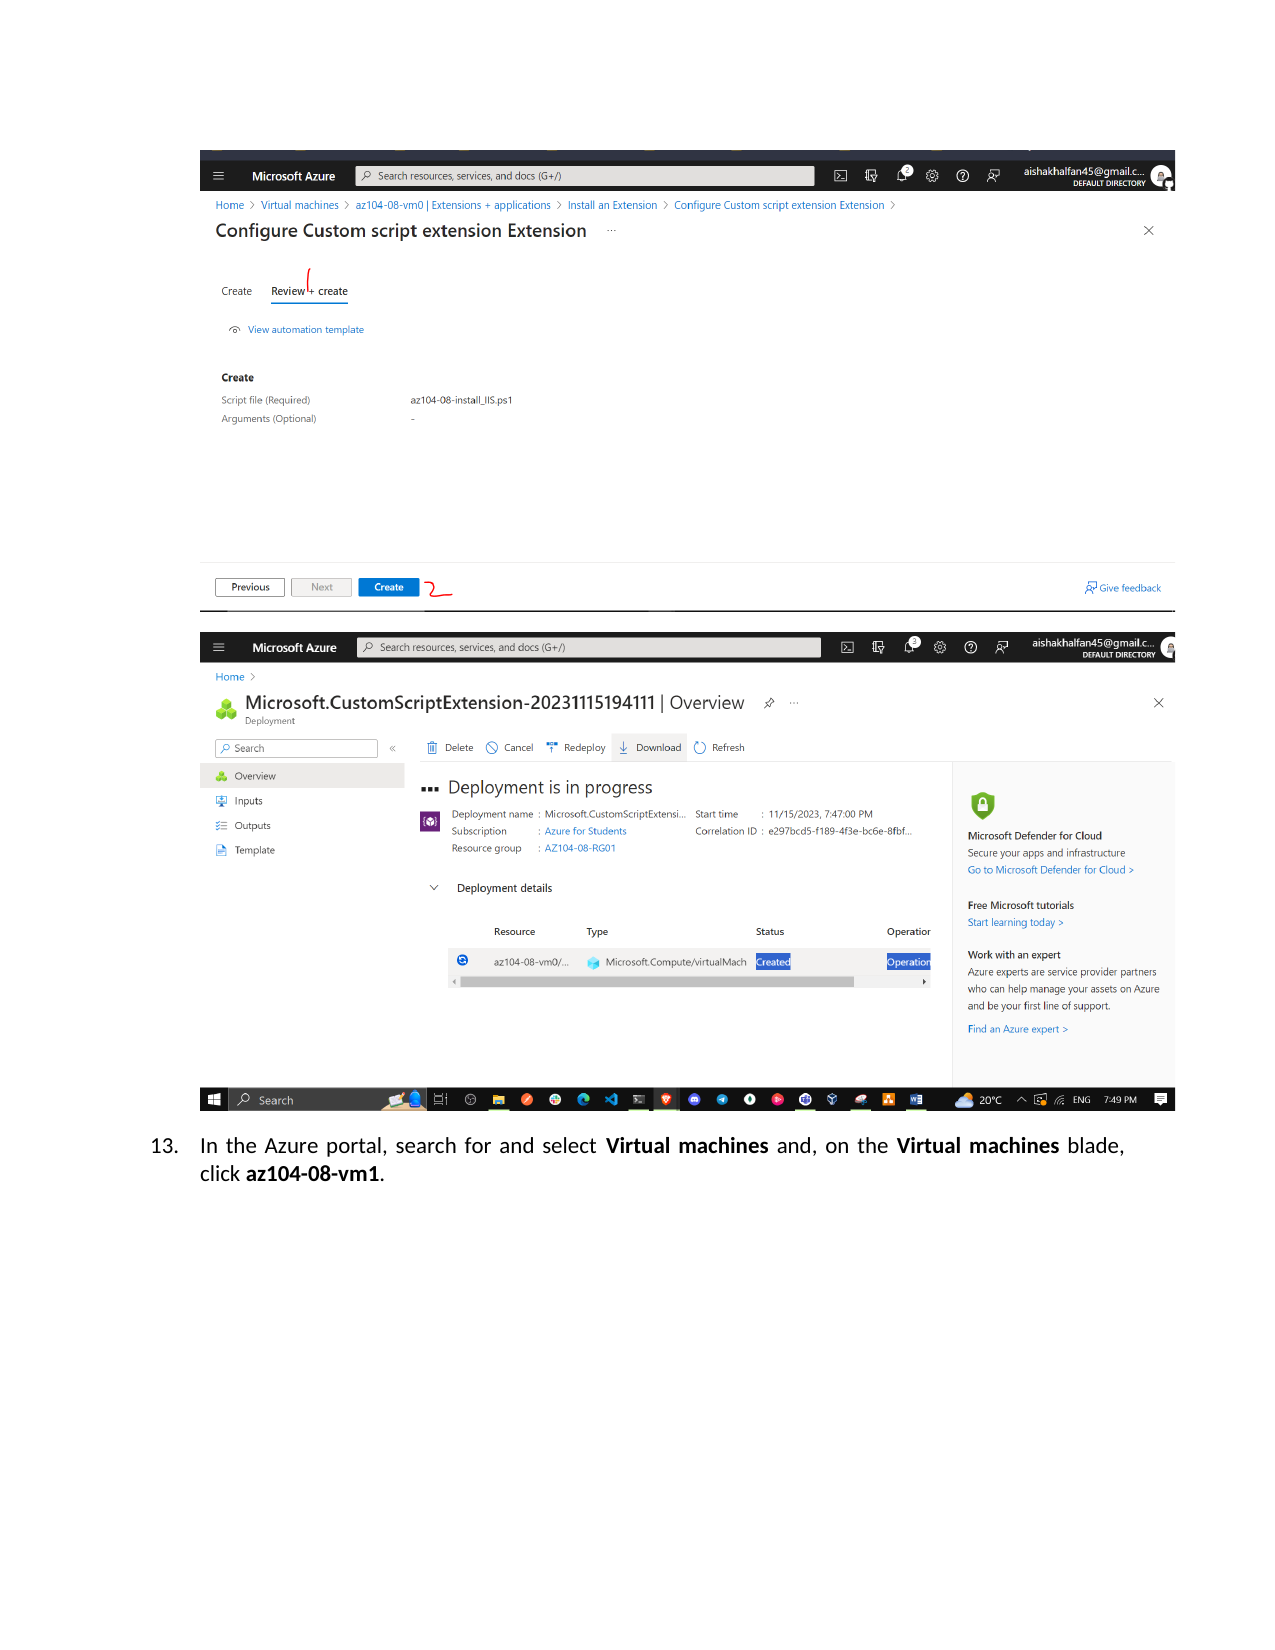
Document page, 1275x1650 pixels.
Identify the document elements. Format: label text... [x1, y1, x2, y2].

picture [200, 632, 1175, 1111]
list In the Azure portal, search for and select Virtual machines and, on the Virtual machines blade, click az104-08-vm1. [150, 1131, 1125, 1187]
picture [200, 150, 1175, 612]
